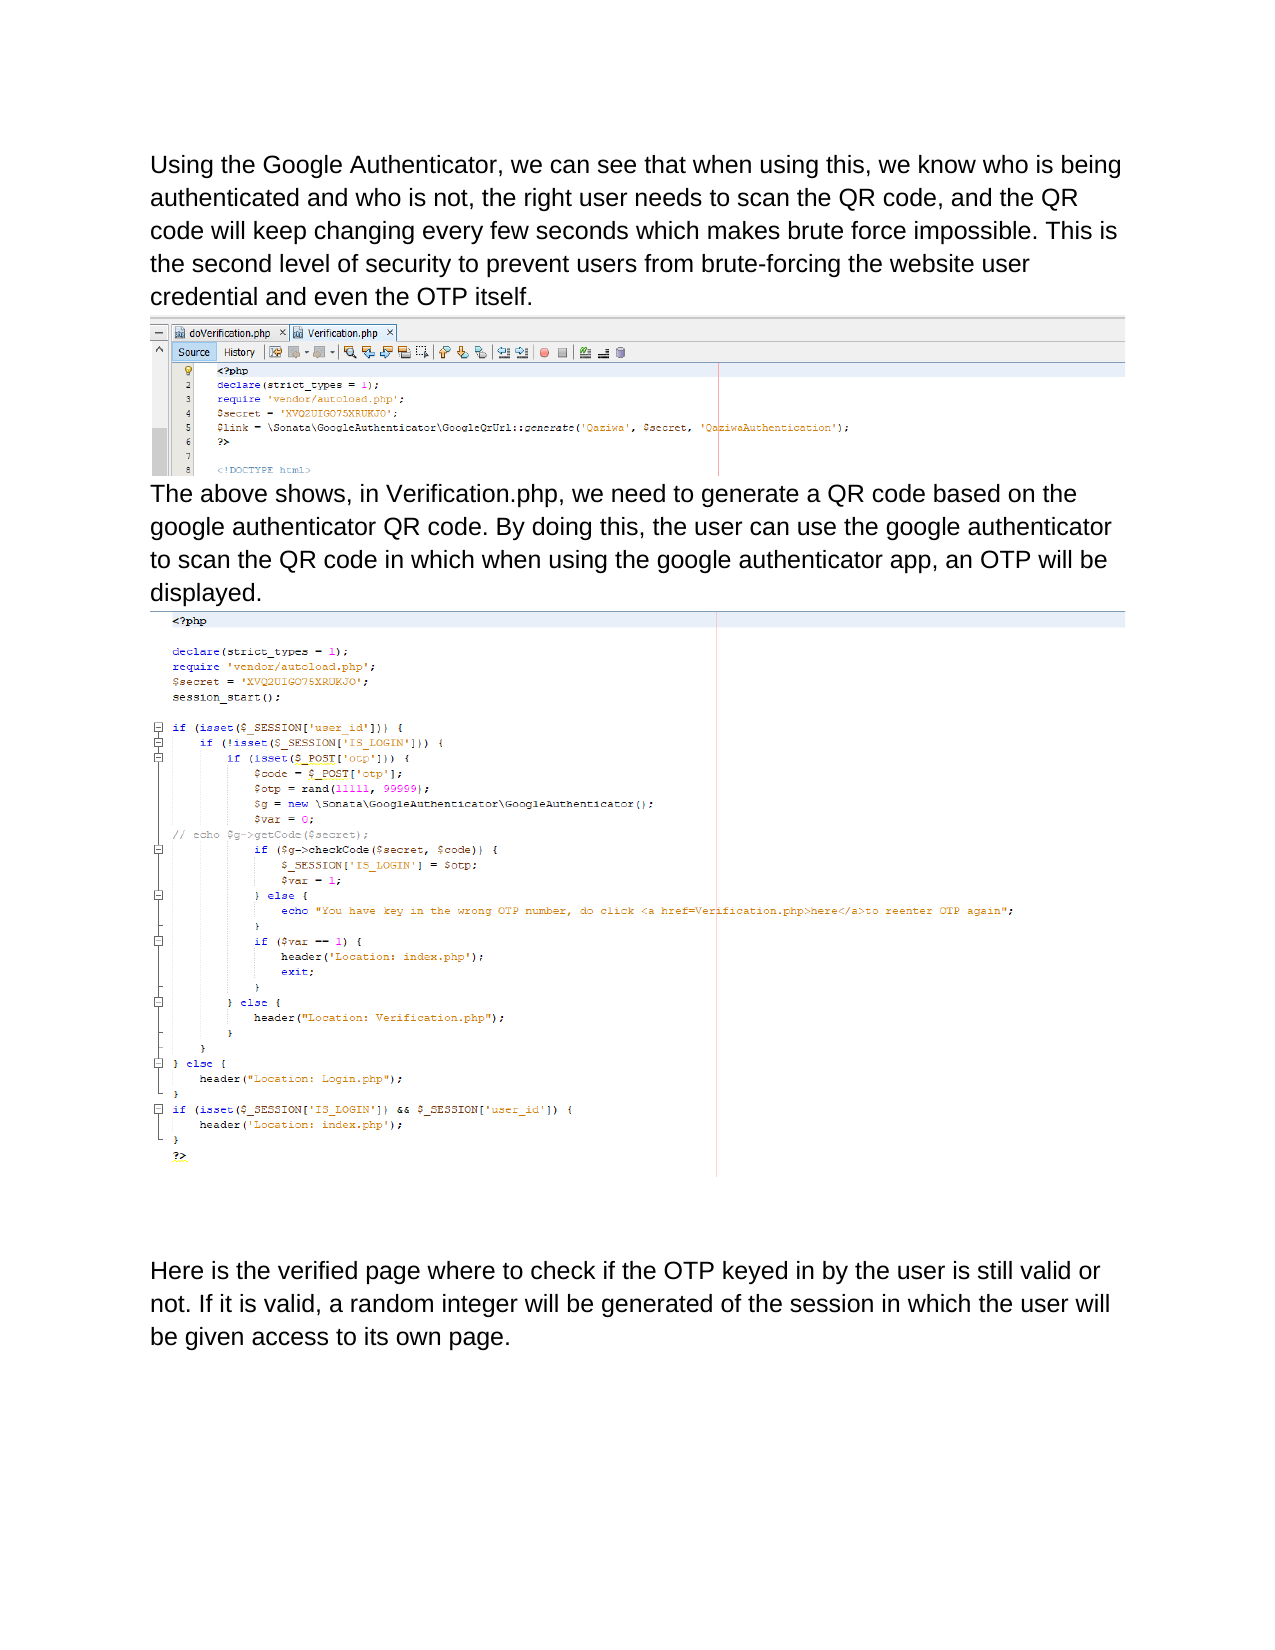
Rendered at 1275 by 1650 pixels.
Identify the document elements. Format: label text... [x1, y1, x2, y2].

picture [150, 611, 1125, 1187]
text Here is the verified page where to check if the OTP keyed in by the user is still valid or not. If it is valid, a random integer will be generated of the session in which the user will be given access to its own page. [150, 1256, 1125, 1351]
picture [150, 315, 1125, 476]
text The above shows, in Verification.php, we need to generate a QR code based on the google authenticator QR code. By doing this, the user can use the google authenticator to scan the QR code in which when using the google authenticator app, an OTP will be displayed. [150, 479, 1125, 607]
text Using the Google Authenticator, we can see that when using this, we know who is being authenticated and who is not, the right user needs to scan the QR code, and the QR code will keep changing every few seconds which makes brute force impossible. This is the second level of security to prevent users from brute-forcing the website user credential and even the OTP itself. [150, 150, 1125, 311]
